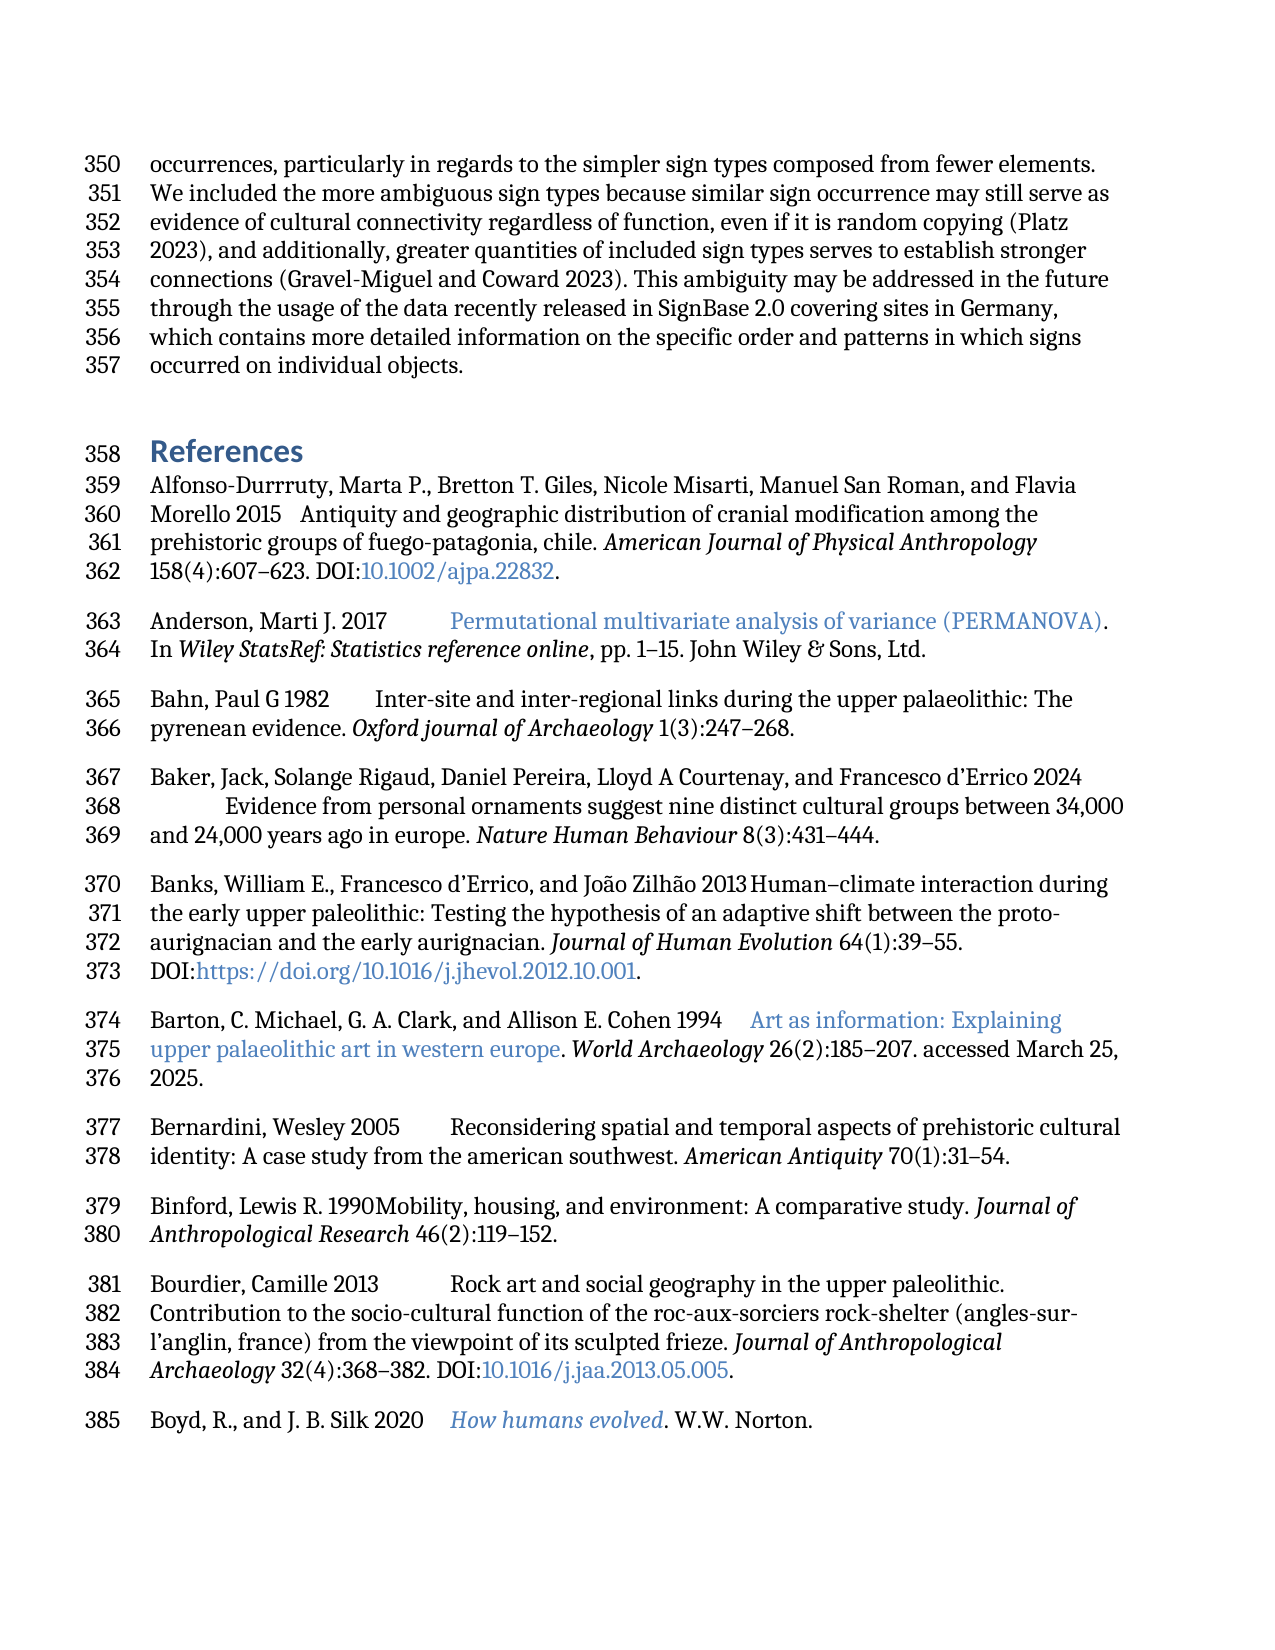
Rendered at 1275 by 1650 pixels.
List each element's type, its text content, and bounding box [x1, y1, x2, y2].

text Binford, Lewis R. 1990 Mobility, housing, and environment: A comparative study. Journal of Anthropological Research 46(2):119–152. [150, 1192, 1125, 1249]
subtitle References [150, 430, 1125, 471]
text Boyd, R., and J. B. Silk 2020 How humans evolved. W.W. Norton. [150, 1406, 1125, 1434]
text Alfonso-Durrruty, Marta P., Bretton T. Giles, Nicole Misarti, Manuel San Roman, and Flavia Morello 2015 Antiquity and geographic distribution of cranial modification among the prehistoric groups of fuego-patagonia, chile. American Journal of Physical Anthropology 158(4):607–623. DOI:10.1002/ajpa.22832. [150, 471, 1125, 586]
text Barton, C. Michael, G. A. Clark, and Allison E. Cohen 1994 Art as information: Explaining upper palaeolithic art in western europe. World Archaeology 26(2):185–207. accessed March 25, 2025. [150, 1006, 1125, 1092]
text Bernardini, Wesley 2005 Reconsidering spatial and temporal aspects of prehistoric cultural identity: A case study from the american southwest. American Antiquity 70(1):31–54. [150, 1113, 1125, 1171]
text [150, 150, 1125, 380]
text Banks, William E., Francesco d’Errico, and João Zilhão 2013 Human–climate interaction during the early upper paleolithic: Testing the hypothesis of an adaptive shift between the proto-aurignacian and the early aurignacian. Journal of Human Evolution 64(1):39–55. DOI:https://doi.org/10.1016/j.jhevol.2012.10.001. [150, 870, 1125, 985]
text Bahn, Paul G 1982 Inter-site and inter-regional links during the upper palaeolithic: The pyrenean evidence. Oxford journal of Archaeology 1(3):247–268. [150, 685, 1125, 742]
text Anderson, Marti J. 2017 Permutational multivariate analysis of variance (PERMANOVA). In Wiley StatsRef: Statistics reference online, pp. 1–15. John Wiley & Sons, Ltd. [150, 607, 1125, 664]
text Baker, Jack, Solange Rigaud, Daniel Pereira, Lloyd A Courtenay, and Francesco d’Errico 2024 Evidence from personal ornaments suggest nine distinct cultural groups between 34,000 and 24,000 years ago in europe. Nature Human Behaviour 8(3):431–444. [150, 763, 1125, 849]
text Bourdier, Camille 2013 Rock art and social geography in the upper paleolithic. Contribution to the socio-cultural function of the roc-aux-sorciers rock-shelter (angles-sur-l’anglin, france) from the viewpoint of its sculpted frieze. Journal of Anthropological Archaeology 32(4):368–382. DOI:10.1016/j.jaa.2013.05.005. [150, 1270, 1125, 1385]
